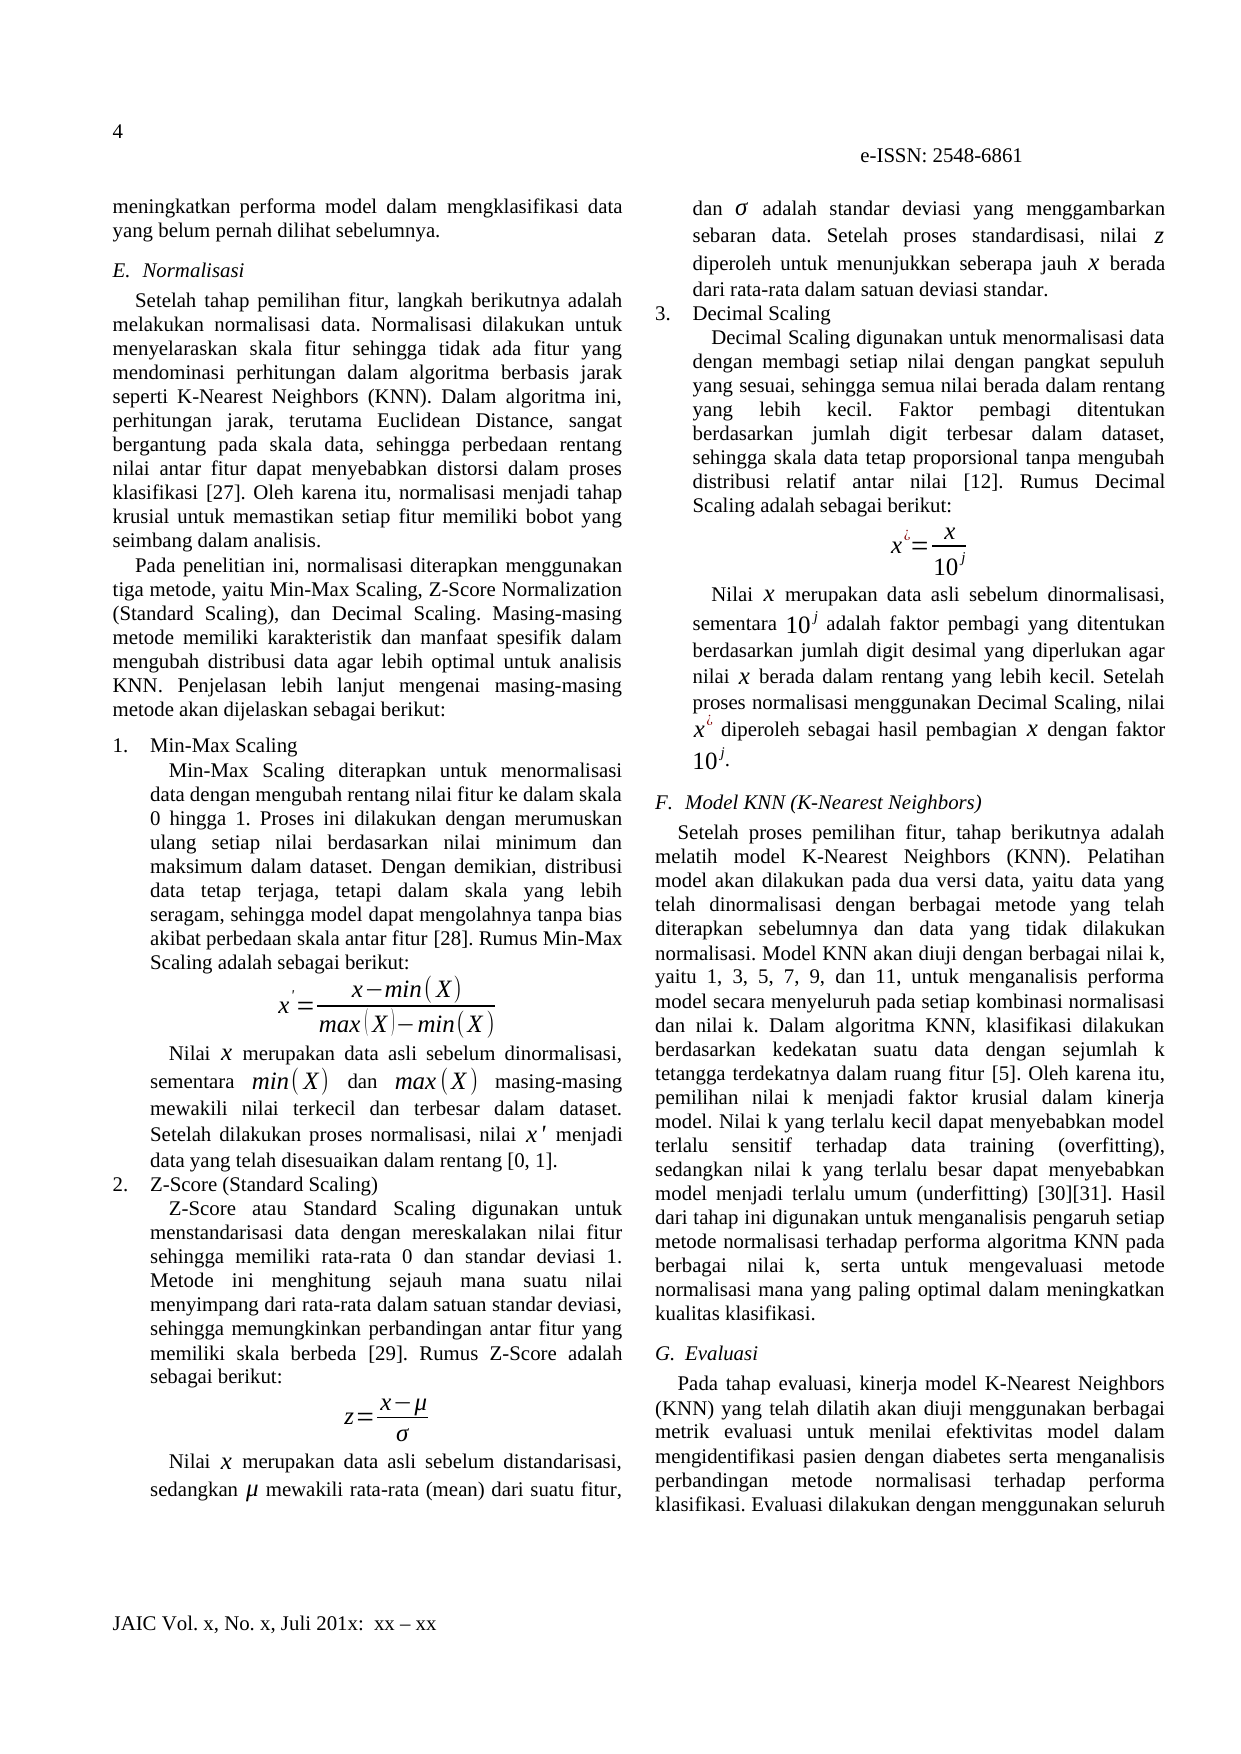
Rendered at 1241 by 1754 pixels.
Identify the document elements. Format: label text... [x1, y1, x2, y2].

list Normalisasi [112, 257, 623, 282]
list Decimal Scaling [655, 301, 1165, 325]
list Nilai merupakan data asli sebelum dinormalisasi, sementara adalah faktor pembagi yang ditentukan berdasarkan jumlah digit desimal yang diperlukan agar nilai berada dalam rentang yang lebih kecil. Setelah proses normalisasi menggunakan Decimal Scaling, nilai diperoleh sebagai hasil pembagian dengan faktor . [692, 580, 1165, 774]
text Setelah proses pemilihan fitur, tahap berikutnya adalah melatih model K-Nearest Neighbors (KNN). Pelatihan model akan dilakukan pada dua versi data, yaitu data yang telah dinormalisasi dengan berbagai metode yang telah diterapkan sebelumnya dan data yang tidak dilakukan normalisasi. Model KNN akan diuji dengan berbagai nilai k, yaitu 1, 3, 5, 7, 9, dan 11, untuk menganalisis performa model secara menyeluruh pada setiap kombinasi normalisasi dan nilai k. Dalam algoritma KNN, klasifikasi dilakukan berdasarkan kedekatan suatu data dengan sejumlah k tetangga terdekatnya dalam ruang fitur . Oleh karena itu, pemilihan nilai k menjadi faktor krusial dalam kinerja model. Nilai k yang terlalu kecil dapat menyebabkan model terlalu sensitif terhadap data training (overfitting), sedangkan nilai k yang terlalu besar dapat menyebabkan model menjadi terlalu umum (underfitting) . Hasil dari tahap ini digunakan untuk menganalisis pengaruh setiap metode normalisasi terhadap performa algoritma KNN pada berbagai nilai k, serta untuk mengevaluasi metode normalisasi mana yang paling optimal dalam meningkatkan kualitas klasifikasi. [655, 820, 1165, 1325]
list Model KNN (K-Nearest Neighbors) [655, 790, 1165, 814]
list Evaluasi [655, 1341, 1165, 1365]
list Nilai merupakan data asli sebelum distandarisasi, sedangkan mewakili rata-rata (mean) dari suatu fitur, dan adalah standar deviasi yang menggambarkan sebaran data. Setelah proses standardisasi, nilai diperoleh untuk menunjukkan seberapa jauh berada dari rata-rata dalam satuan deviasi standar. [692, 194, 1165, 301]
list Nilai merupakan data asli sebelum dinormalisasi, sementara dan masing-masing mewakili nilai terkecil dan terbesar dalam dataset. Setelah dilakukan proses normalisasi, nilai menjadi data yang telah disesuaikan dalam rentang [0, 1]. [150, 1039, 623, 1172]
list Min-Max Scaling [112, 733, 623, 757]
list Z-Score (Standard Scaling) [112, 1172, 623, 1196]
list Nilai merupakan data asli sebelum distandarisasi, sedangkan mewakili rata-rata (mean) dari suatu fitur, dan adalah standar deviasi yang menggambarkan sebaran data. Setelah proses standardisasi, nilai diperoleh untuk menunjukkan seberapa jauh berada dari rata-rata dalam satuan deviasi standar. [150, 1447, 623, 1503]
list Decimal Scaling digunakan untuk menormalisasi data dengan membagi setiap nilai dengan pangkat sepuluh yang sesuai, sehingga semua nilai berada dalam rentang yang lebih kecil. Faktor pembagi ditentukan berdasarkan jumlah digit terbesar dalam dataset, sehingga skala data tetap proporsional tanpa mengubah distribusi relatif antar nilai . Rumus Decimal Scaling adalah sebagai berikut: [692, 325, 1165, 517]
list Z-Score atau Standard Scaling digunakan untuk menstandarisasi data dengan mereskalakan nilai fitur sehingga memiliki rata-rata 0 dan standar deviasi 1. Metode ini menghitung sejauh mana suatu nilai menyimpang dari rata-rata dalam satuan standar deviasi, sehingga memungkinkan perbandingan antar fitur yang memiliki skala berbeda . Rumus Z-Score adalah sebagai berikut: [150, 1196, 623, 1388]
text Setelah tahap pemilihan fitur, langkah berikutnya adalah melakukan normalisasi data. Normalisasi dilakukan untuk menyelaraskan skala fitur sehingga tidak ada fitur yang mendominasi perhitungan dalam algoritma berbasis jarak seperti K-Nearest Neighbors (KNN). Dalam algoritma ini, perhitungan jarak, terutama Euclidean Distance, sangat bergantung pada skala data, sehingga perbedaan rentang nilai antar fitur dapat menyebabkan distorsi dalam proses klasifikasi . Oleh karena itu, normalisasi menjadi tahap krusial untuk memastikan setiap fitur memiliki bobot yang seimbang dalam analisis. [112, 288, 623, 552]
text Pada penelitian ini, normalisasi diterapkan menggunakan tiga metode, yaitu Min-Max Scaling, Z-Score Normalization (Standard Scaling), dan Decimal Scaling. Masing-masing metode memiliki karakteristik dan manfaat spesifik dalam mengubah distribusi data agar lebih optimal untuk analisis KNN. Penjelasan lebih lanjut mengenai masing-masing metode akan dijelaskan sebagai berikut: [112, 552, 623, 721]
list Min-Max Scaling diterapkan untuk menormalisasi data dengan mengubah rentang nilai fitur ke dalam skala 0 hingga 1. Proses ini dilakukan dengan merumuskan ulang setiap nilai berdasarkan nilai minimum dan maksimum dalam dataset. Dengan demikian, distribusi data tetap terjaga, tetapi dalam skala yang lebih seragam, sehingga model dapat mengolahnya tanpa bias akibat perbedaan skala antar fitur . Rumus Min-Max Scaling adalah sebagai berikut: [150, 757, 623, 974]
